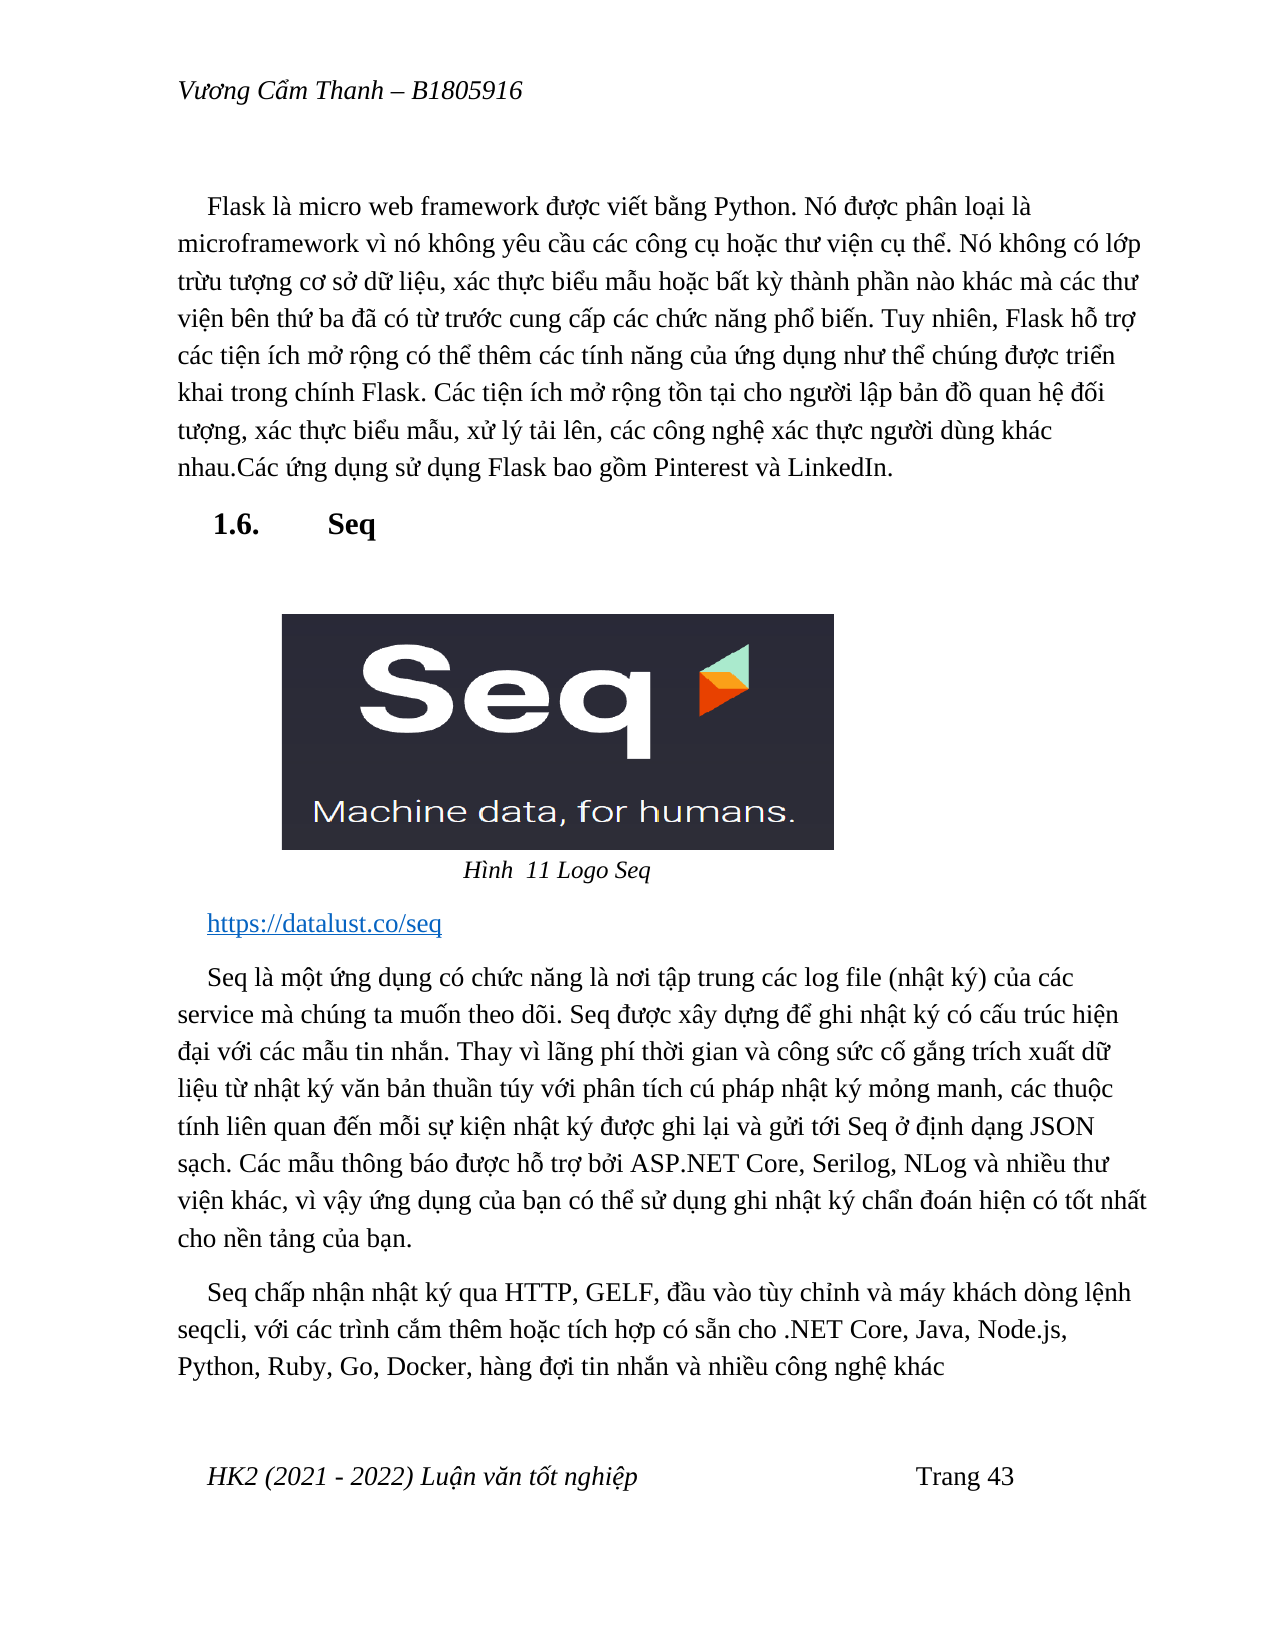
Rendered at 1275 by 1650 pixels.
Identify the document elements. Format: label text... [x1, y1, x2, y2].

picture [281, 614, 834, 850]
text Seq là một ứng dụng có chức năng là nơi tập trung các log file (nhật ký) của các service mà chúng ta muốn theo dõi. Seq được xây dựng để ghi nhật ký có cấu trúc hiện đại với các mẫu tin nhắn. Thay vì lãng phí thời gian và công sức cố gắng trích xuất dữ liệu từ nhật ký văn bản thuần túy với phân tích cú pháp nhật ký mỏng manh, các thuộc tính liên quan đến mỗi sự kiện nhật ký được ghi lại và gửi tới Seq ở định dạng JSON sạch. Các mẫu thông báo được hỗ trợ bởi ASP.NET Core, Serilog, NLog và nhiều thư viện khác, vì vậy ứng dụng của bạn có thể sử dụng ghi nhật ký chẩn đoán hiện có tốt nhất cho nền tảng của bạn. [177, 961, 1157, 1253]
subtitle Seq [207, 505, 1157, 541]
text Flask là micro web framework được viết bằng Python. Nó được phân loại là microframework vì nó không yêu cầu các công cụ hoặc thư viện cụ thể. Nó không có lớp trừu tượng cơ sở dữ liệu, xác thực biểu mẫu hoặc bất kỳ thành phần nào khác mà các thư viện bên thứ ba đã có từ trước cung cấp các chức năng phổ biến. Tuy nhiên, Flask hỗ trợ các tiện ích mở rộng có thể thêm các tính năng của ứng dụng như thể chúng được triển khai trong chính Flask. Các tiện ích mở rộng tồn tại cho người lập bản đồ quan hệ đối tượng, xác thực biểu mẫu, xử lý tải lên, các công nghệ xác thực người dùng khác nhau.Các ứng dụng sử dụng Flask bao gồm Pinterest và LinkedIn. [177, 190, 1157, 482]
text Seq chấp nhận nhật ký qua HTTP, GELF, đầu vào tùy chỉnh và máy khách dòng lệnh seqcli, với các trình cắm thêm hoặc tích hợp có sẵn cho .NET Core, Java, Node.js, Python, Ruby, Go, Docker, hàng đợi tin nhắn và nhiều công nghệ khác [177, 1276, 1157, 1381]
